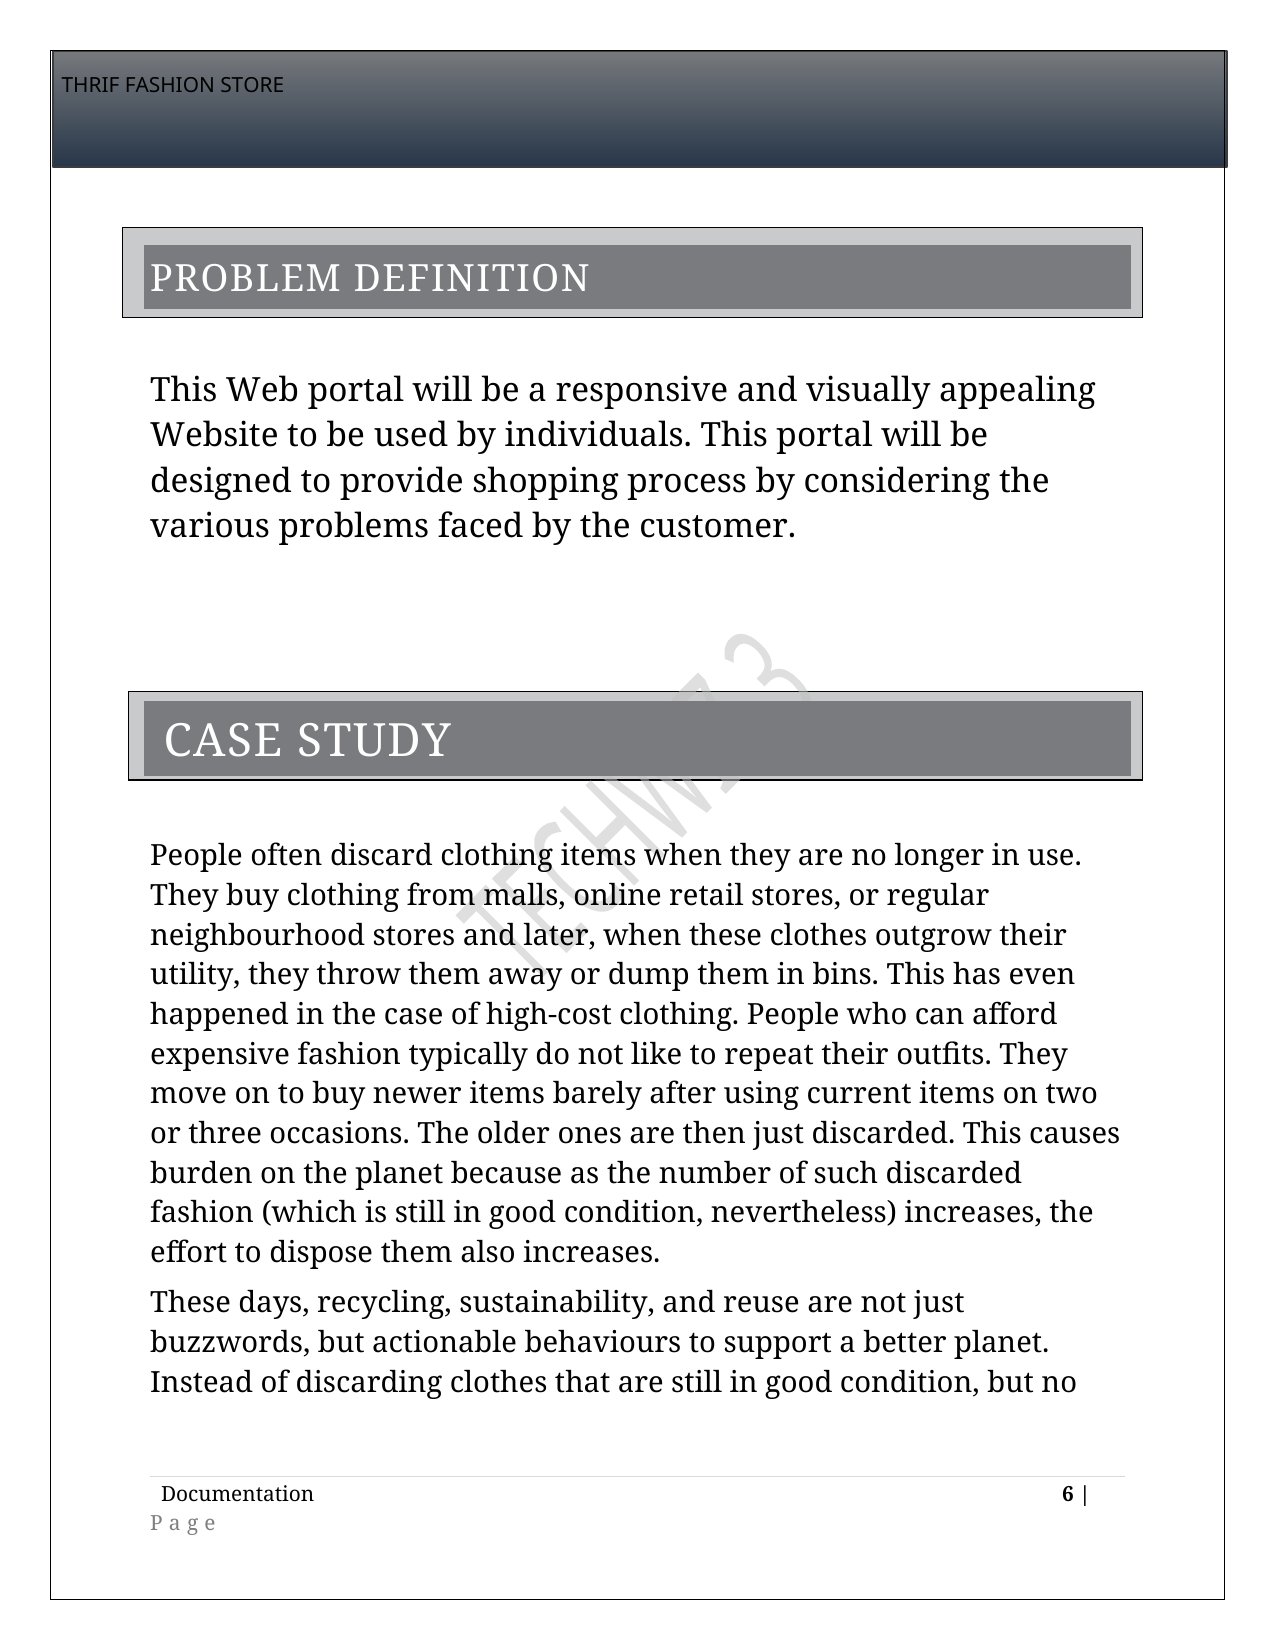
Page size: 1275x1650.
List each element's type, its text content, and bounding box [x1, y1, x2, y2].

text People often discard clothing items when they are no longer in use. They buy clothing from malls, online retail stores, or regular neighbourhood stores and later, when these clothes outgrow their utility, they throw them away or dump them in bins. This has even happened in the case of high-cost clothing. People who can afford expensive fashion typically do not like to repeat their outfits. They move on to buy newer items barely after using current items on two or three occasions. The older ones are then just discarded. This causes burden on the planet because as the number of such discarded fashion (which is still in good condition, nevertheless) increases, the effort to dispose them also increases. [150, 834, 1125, 1271]
text This Web portal will be a responsive and visually appealing Website to be used by individuals. This portal will be designed to provide shopping process by considering the various problems faced by the customer. [150, 366, 1125, 547]
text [150, 1282, 1125, 1401]
subtitle PROBLEM DEFINITION [150, 251, 1125, 302]
subtitle CASE STUDY [150, 708, 1125, 770]
